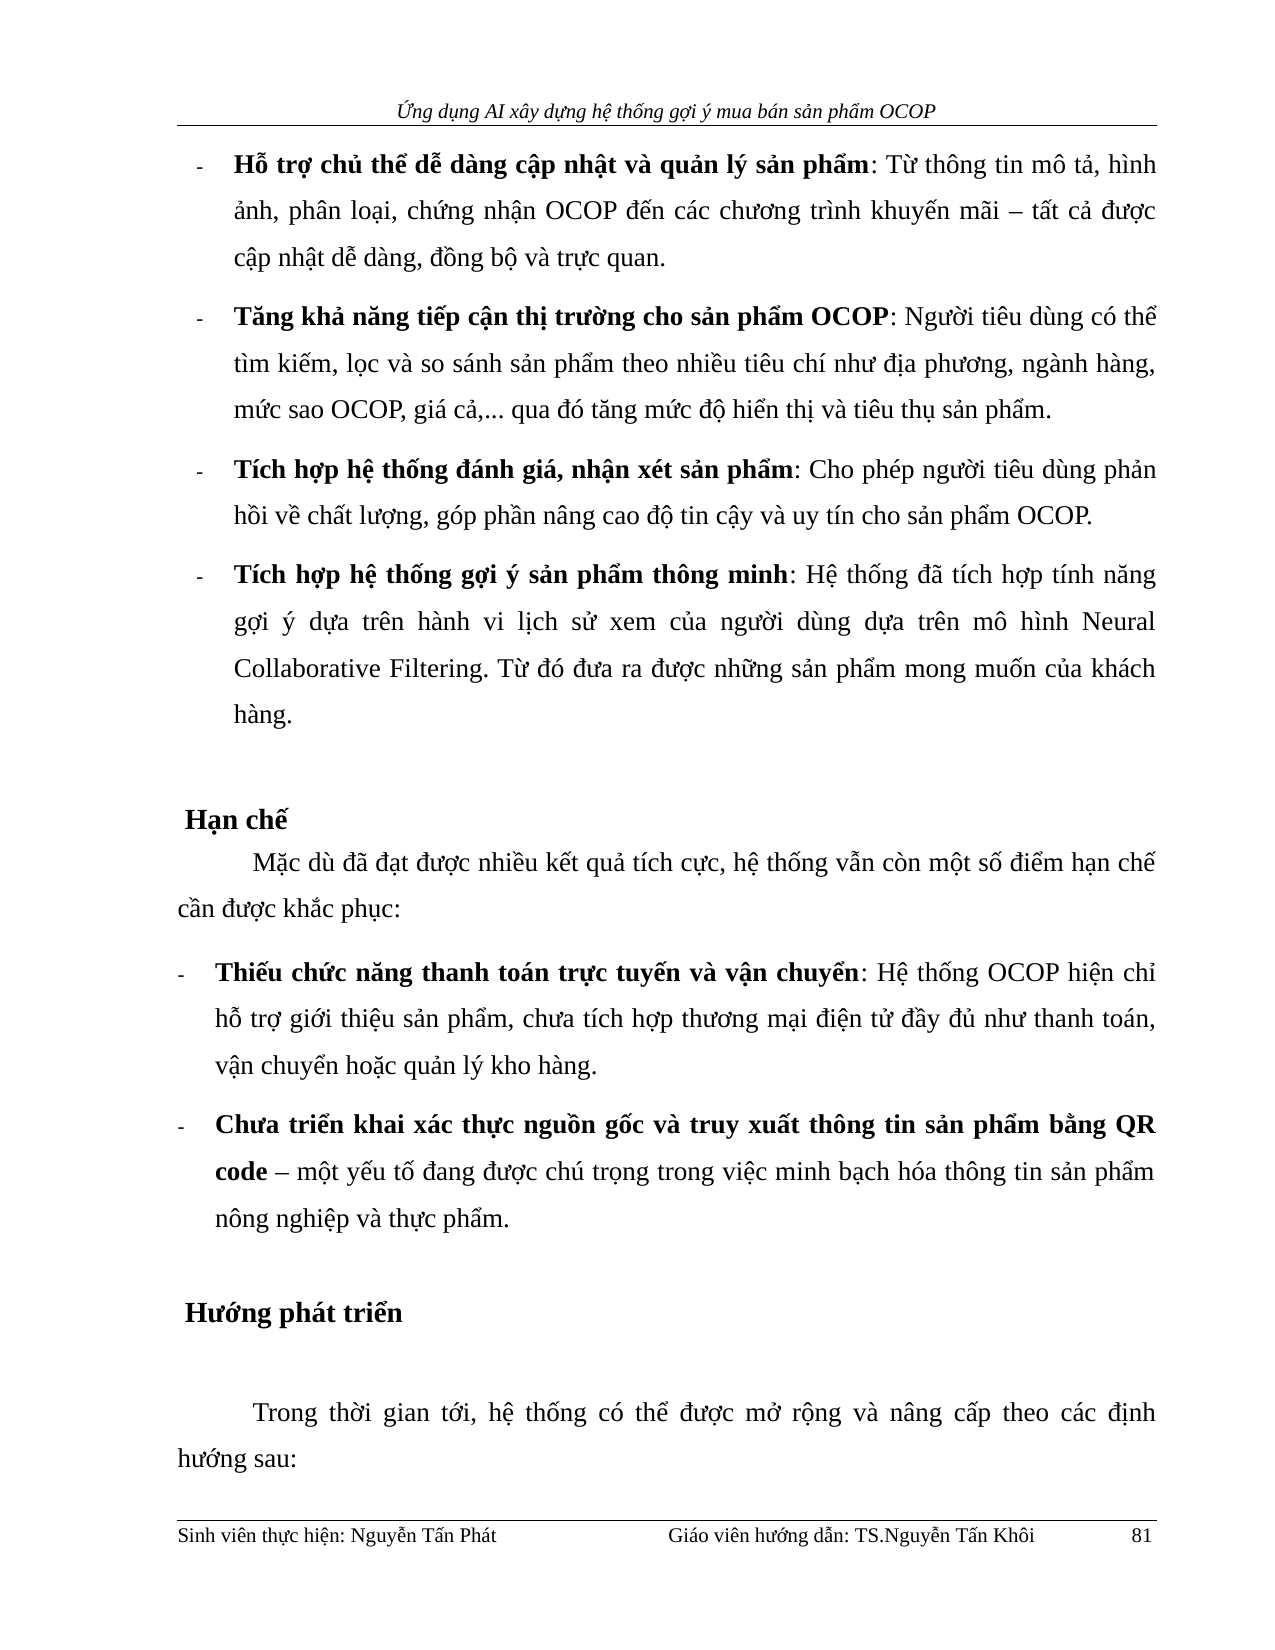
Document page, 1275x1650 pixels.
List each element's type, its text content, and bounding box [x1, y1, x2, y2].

list Hỗ trợ chủ thể dễ dàng cập nhật và quản lý sản phẩm: Từ thông tin mô tả, hình ảnh, phân loại, chứng nhận OCOP đến các chương trình khuyến mãi – tất cả được cập nhật dễ dàng, đồng bộ và trực quan. [196, 148, 1157, 272]
list Chưa triển khai xác thực nguồn gốc và truy xuất thông tin sản phẩm bằng QR code – một yếu tố đang được chú trọng trong việc minh bạch hóa thông tin sản phẩm nông nghiệp và thực phẩm. [177, 1108, 1157, 1233]
list Thiếu chức năng thanh toán trực tuyến và vận chuyển: Hệ thống OCOP hiện chỉ hỗ trợ giới thiệu sản phẩm, chưa tích hợp thương mại điện tử đầy đủ như thanh toán, vận chuyển hoặc quản lý kho hàng. [177, 956, 1157, 1080]
text Mặc dù đã đạt được nhiều kết quả tích cực, hệ thống vẫn còn một số điểm hạn chế cần được khắc phục: [177, 846, 1157, 924]
text Trong thời gian tới, hệ thống có thể được mở rộng và nâng cấp theo các định hướng sau: [177, 1396, 1157, 1474]
list Tích hợp hệ thống gợi ý sản phẩm thông minh: Hệ thống đã tích hợp tính năng gợi ý dựa trên hành vi lịch sử xem của người dùng dựa trên mô hình Neural Collaborative Filtering. Từ đó đưa ra được những sản phẩm mong muốn của khách hàng. [196, 558, 1157, 730]
list Tăng khả năng tiếp cận thị trường cho sản phẩm OCOP: Người tiêu dùng có thể tìm kiếm, lọc và so sánh sản phẩm theo nhiều tiêu chí như địa phương, ngành hàng, mức sao OCOP, giá cả,... qua đó tăng mức độ hiển thị và tiêu thụ sản phẩm. [196, 300, 1157, 425]
subtitle Hướng phát triển [177, 1295, 1157, 1329]
subtitle Hạn chế [177, 802, 1157, 836]
list Tích hợp hệ thống đánh giá, nhận xét sản phẩm: Cho phép người tiêu dùng phản hồi về chất lượng, góp phần nâng cao độ tin cậy và uy tín cho sản phẩm OCOP. [196, 453, 1157, 531]
